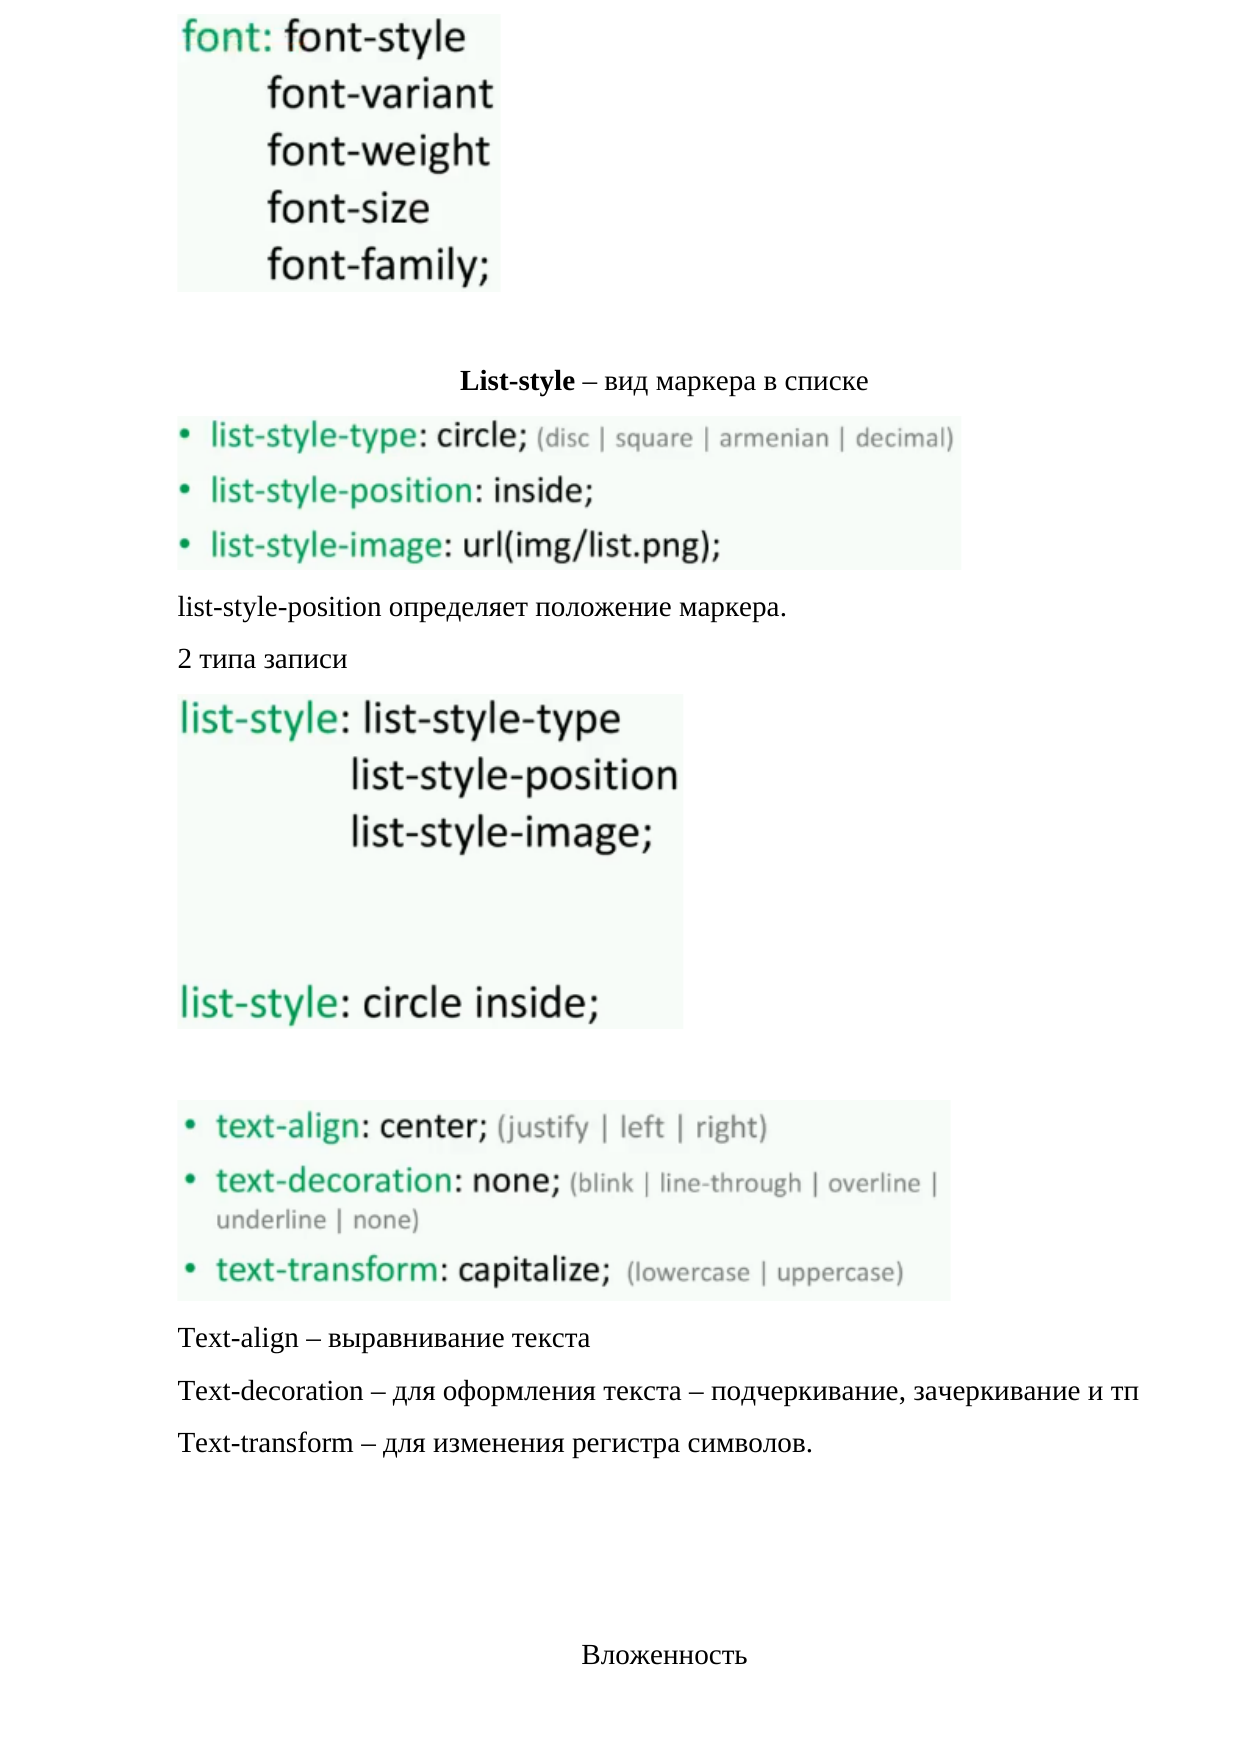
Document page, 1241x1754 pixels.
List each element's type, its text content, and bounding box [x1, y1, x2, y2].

text Вложенность [177, 1637, 1152, 1670]
text List-style – вид маркера в списке [177, 363, 1152, 397]
picture [177, 694, 684, 1029]
text Text-align – выравнивание текста [177, 1320, 1152, 1353]
text list-style-position определяет положение маркера. [177, 589, 1152, 622]
text Text-decoration – для оформления текста – подчеркивание, зачеркивание и тп [177, 1373, 1152, 1406]
picture [177, 416, 962, 570]
text Text-transform – для изменения регистра символов. [177, 1426, 1152, 1459]
picture [177, 14, 501, 292]
text 2 типа записи [177, 641, 1152, 675]
picture [177, 1100, 951, 1301]
